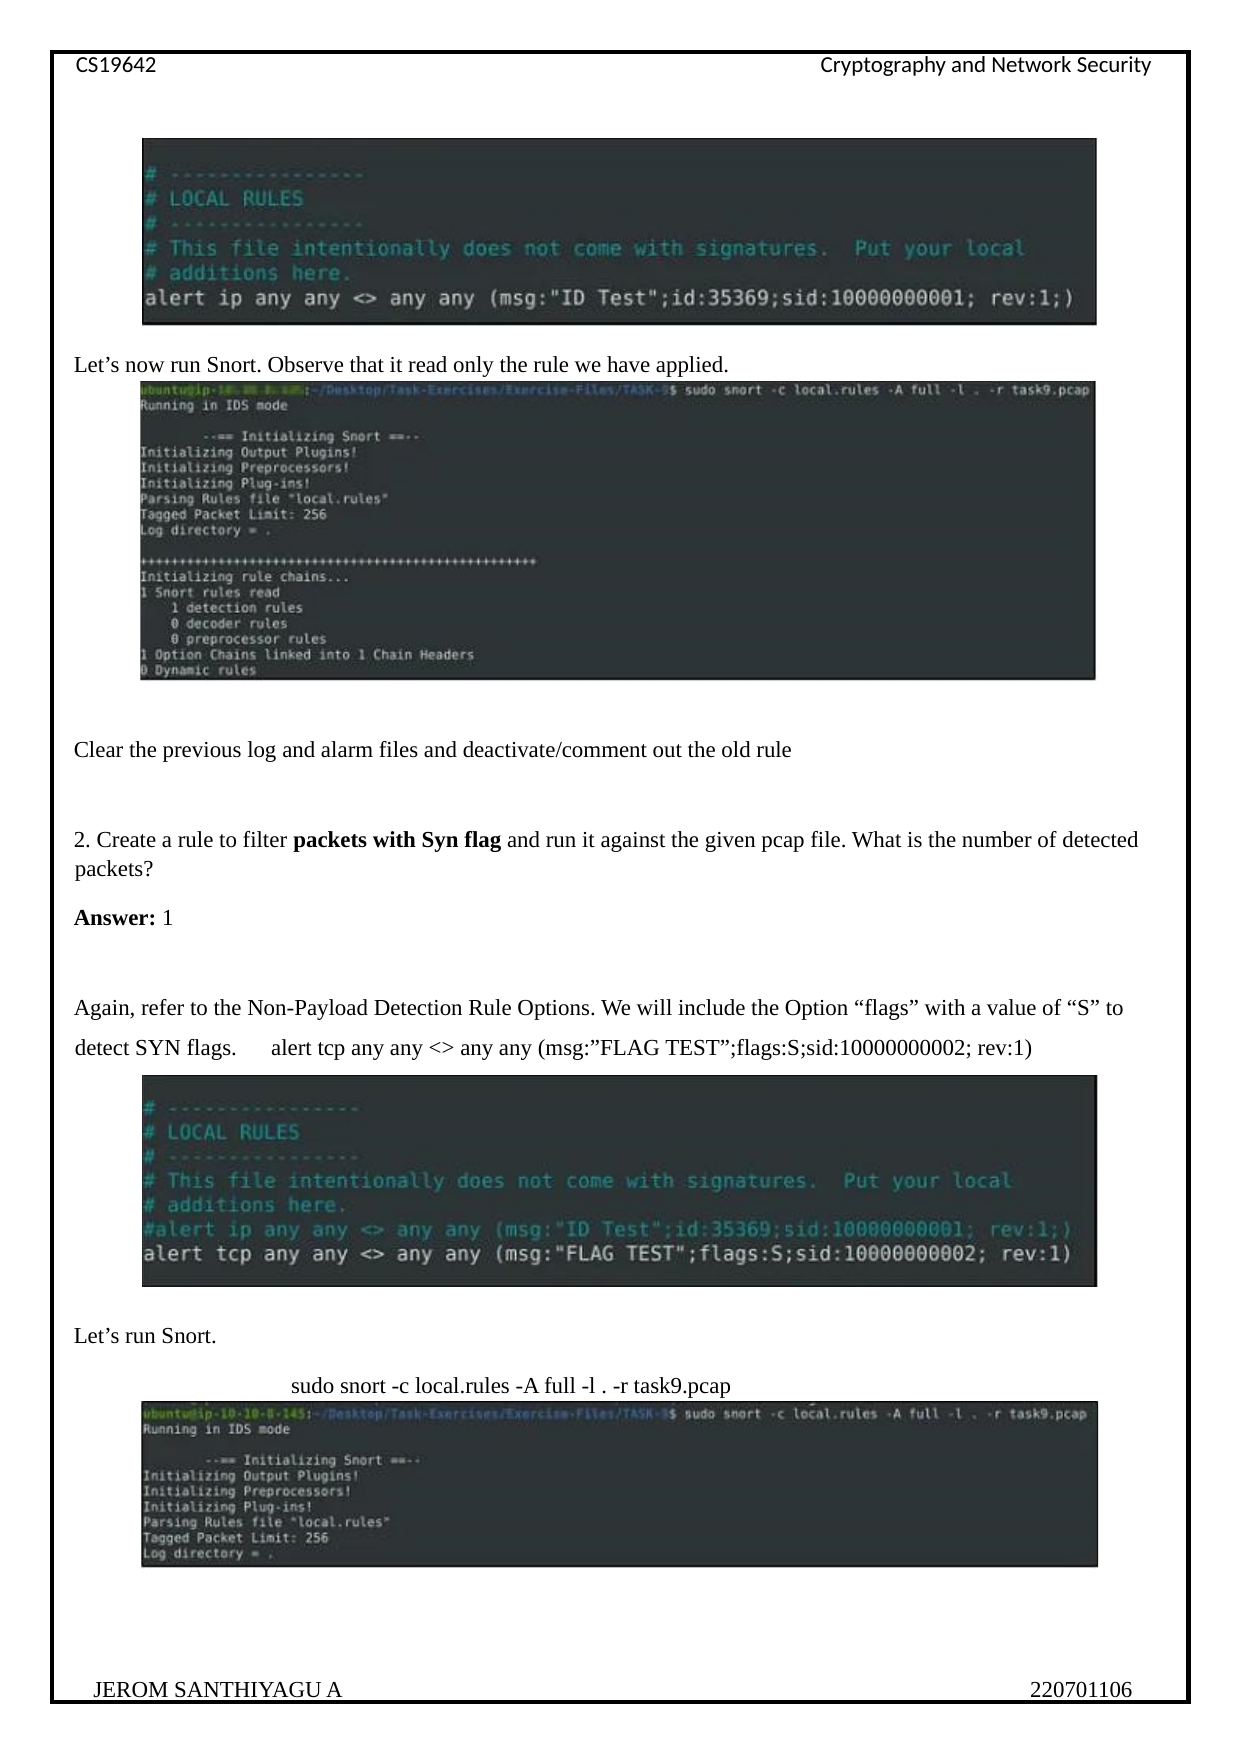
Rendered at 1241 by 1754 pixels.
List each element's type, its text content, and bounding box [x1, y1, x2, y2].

picture [140, 381, 1099, 685]
text Answer: 1 [73, 904, 1172, 931]
text sudo snort -c local.rules -A full -l . -r task9.pcap [64, 1372, 1172, 1398]
text Let’s run Snort. [73, 1322, 1166, 1349]
text Clear the previous log and alarm files and deactivate/comment out the old rule [73, 736, 1166, 763]
text Let’s now run Snort. Observe that it read only the rule we have applied. [73, 351, 1166, 378]
text 2. Create a rule to filter packets with Syn flag and run it against the given pcap file. What is the number of detected packets? [73, 826, 1166, 882]
text Again, refer to the Non-Payload Detection Rule Options. We will include the Option “flags” with a value of “S” to detect SYN flags. alert tcp any any <> any any (msg:”FLAG TEST”;flags:S;sid:10000000002; rev:1) [73, 993, 1126, 1061]
picture [142, 138, 1097, 327]
picture [140, 1401, 1099, 1569]
picture [142, 1075, 1099, 1287]
